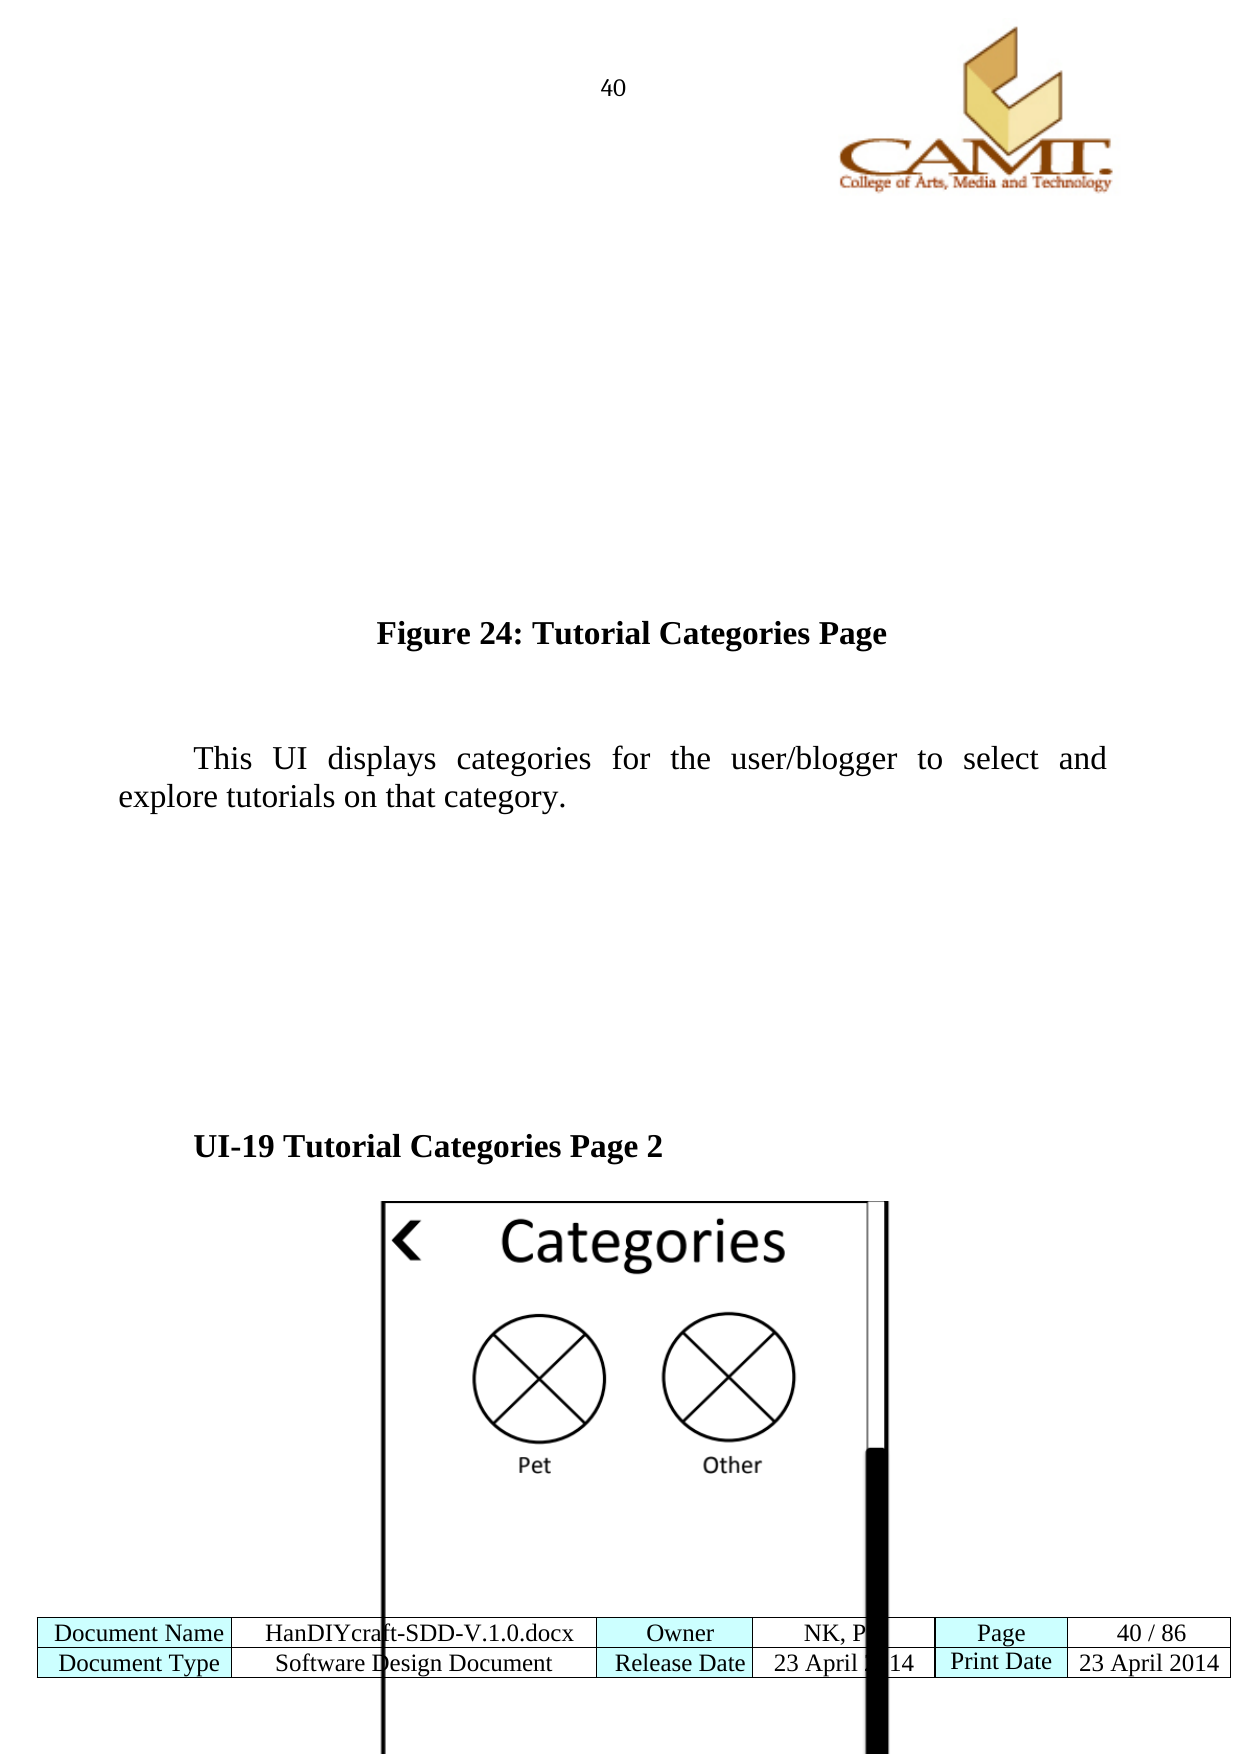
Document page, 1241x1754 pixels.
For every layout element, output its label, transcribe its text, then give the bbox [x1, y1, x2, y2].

picture [755, 18, 1221, 207]
text UI-19 Tutorial Categories Page 2 [118, 1126, 1108, 1165]
text This UI displays categories for the user/blogger to select and explore tutorials on that category. [118, 738, 1108, 815]
text Figure 24: Tutorial Categories Page [268, 614, 1108, 652]
